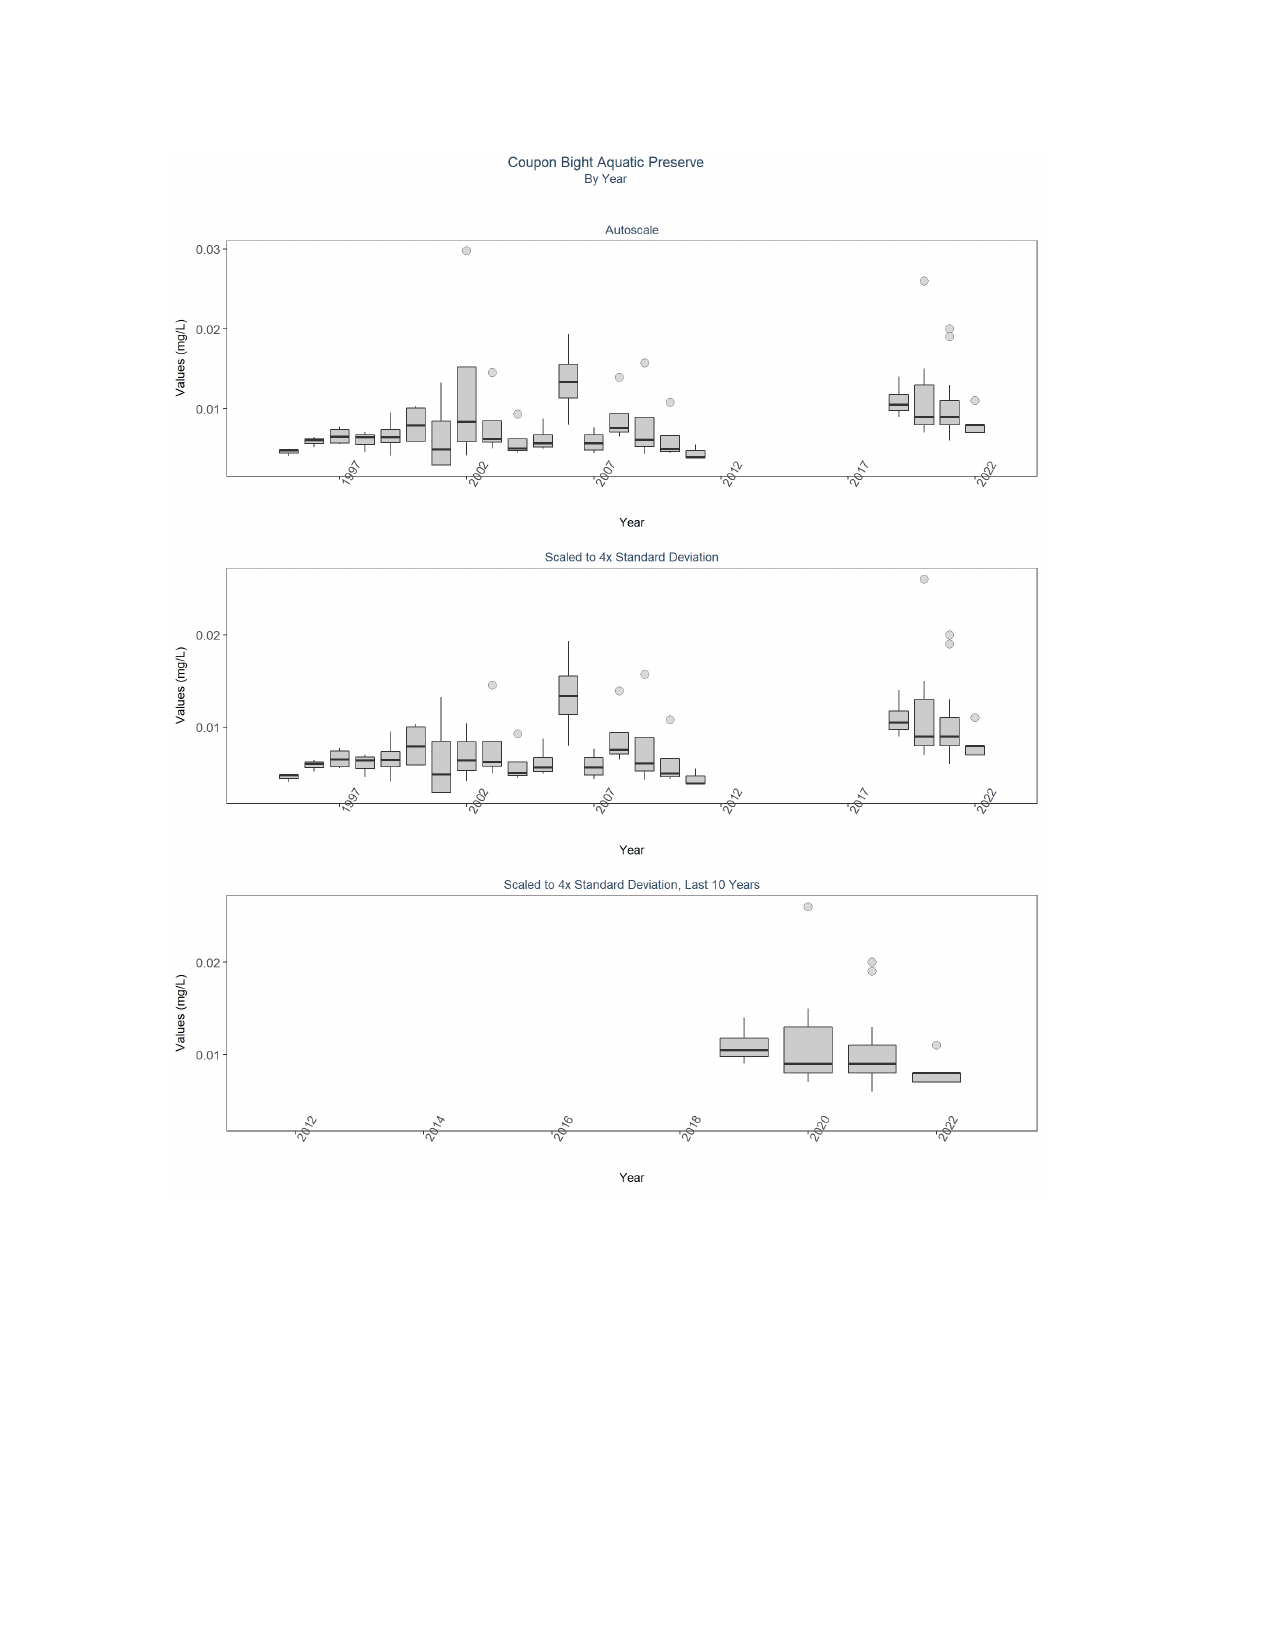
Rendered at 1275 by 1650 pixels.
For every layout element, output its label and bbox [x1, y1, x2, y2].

picture [168, 150, 1044, 1200]
